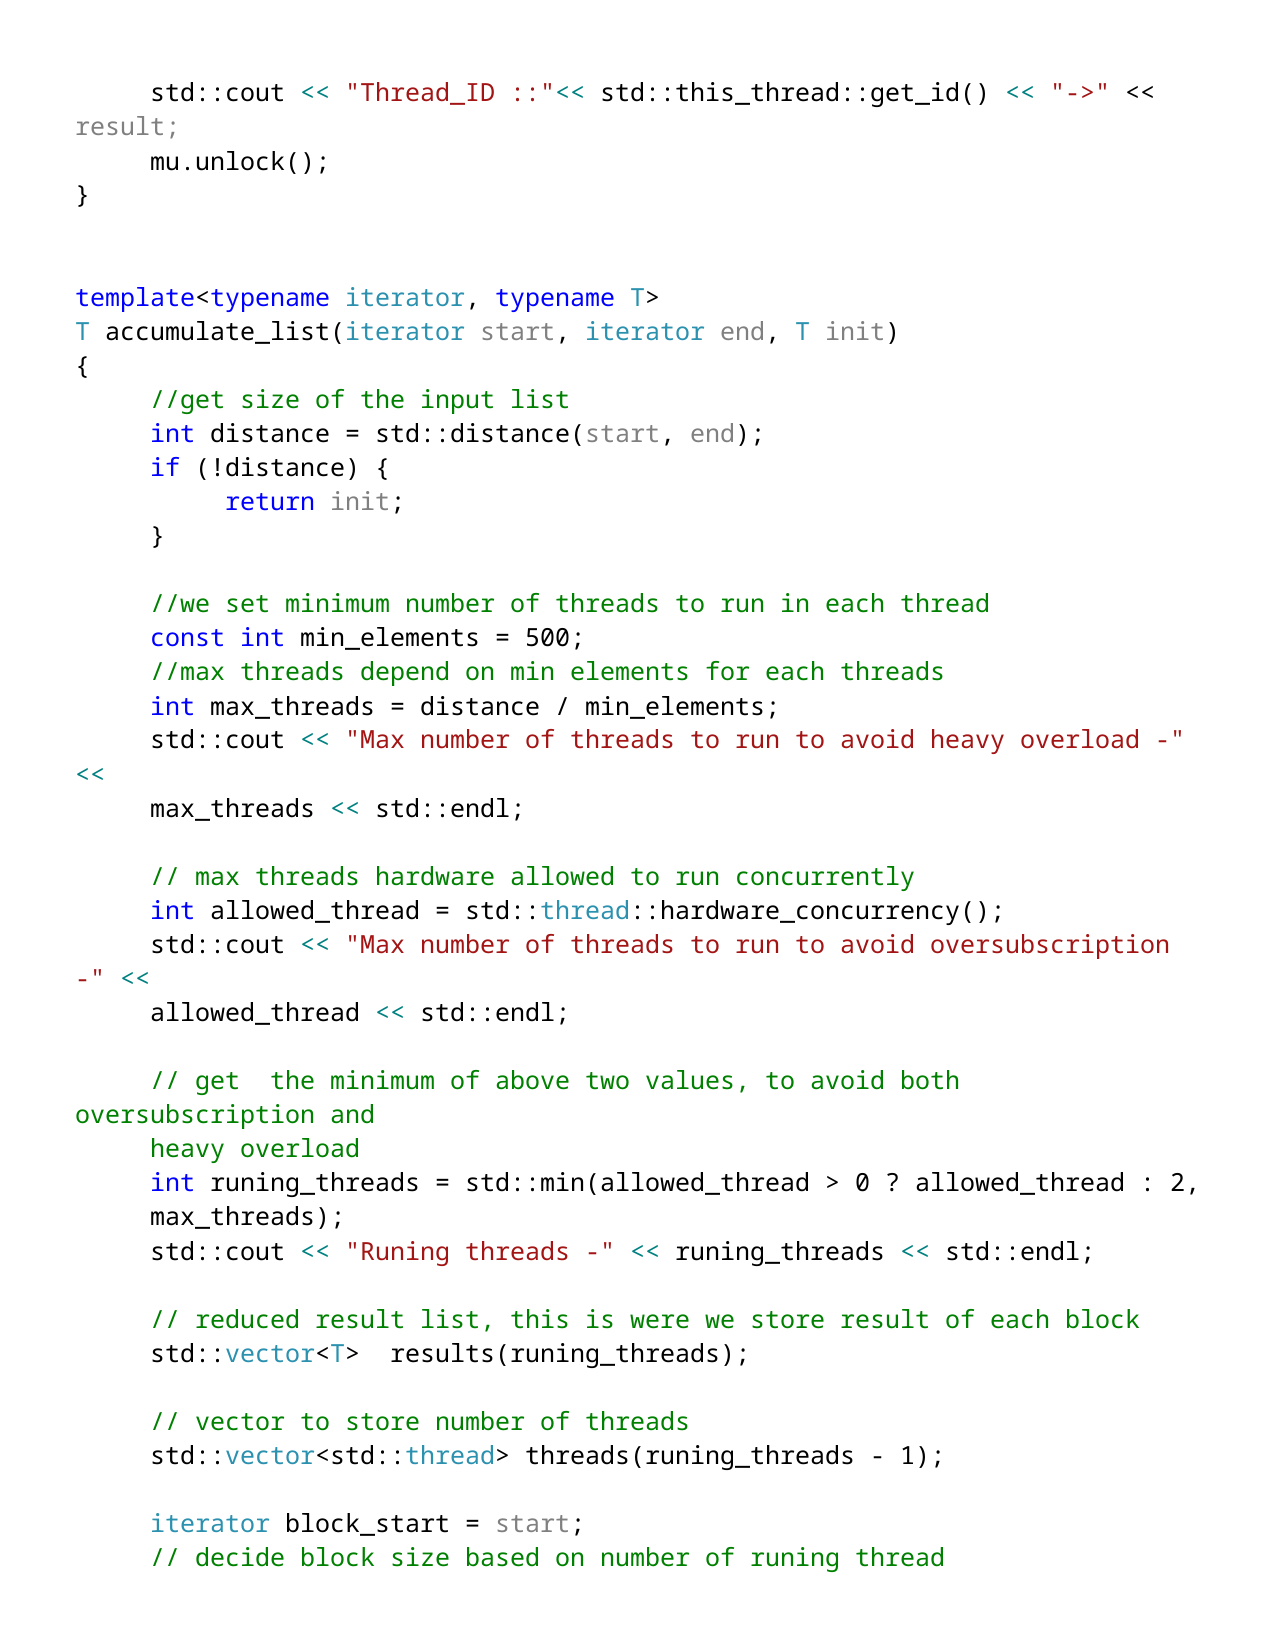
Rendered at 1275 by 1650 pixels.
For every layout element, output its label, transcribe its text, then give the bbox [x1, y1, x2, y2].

text // reduced result list, this is were we store result of each block [75, 1301, 1200, 1335]
text } [75, 518, 1200, 552]
text // get the minimum of above two values, to avoid both oversubscription and [75, 1063, 1200, 1131]
text { [75, 347, 1200, 382]
text // max threads hardware allowed to run concurrently [75, 858, 1200, 892]
text int runing_threads = std::min(allowed_thread > 0 ? allowed_thread : 2, [75, 1165, 1200, 1199]
text T accumulate_list(iterator start, iterator end, T init) [75, 313, 1200, 347]
text template<typename iterator, typename T> [75, 279, 1200, 313]
text return init; [75, 484, 1200, 518]
text //max threads depend on min elements for each threads [75, 654, 1200, 688]
text std::vector<T> results(runing_threads); [75, 1335, 1200, 1369]
text if (!distance) { [75, 450, 1200, 484]
text const int min_elements = 500; [75, 620, 1200, 654]
text std::cout << "Runing threads -" << runing_threads << std::endl; [75, 1233, 1200, 1267]
text max_threads << std::endl; [75, 790, 1200, 824]
text mu.unlock(); [75, 143, 1200, 177]
text // decide block size based on number of runing thread [75, 1540, 1200, 1574]
text iterator block_start = start; [75, 1506, 1200, 1540]
text heavy overload [75, 1131, 1200, 1165]
text //we set minimum number of threads to run in each thread [75, 586, 1200, 620]
text int distance = std::distance(start, end); [75, 416, 1200, 450]
text std::cout << "Max number of threads to run to avoid oversubscription -" << [75, 927, 1200, 995]
text } [75, 177, 1200, 211]
text max_threads); [75, 1199, 1200, 1233]
text std::vector<std::thread> threads(runing_threads - 1); [75, 1437, 1200, 1472]
text int allowed_thread = std::thread::hardware_concurrency(); [75, 892, 1200, 927]
text allowed_thread << std::endl; [75, 995, 1200, 1029]
text std::cout << "Thread_ID ::"<< std::this_thread::get_id() << "->" << result; [75, 75, 1200, 143]
text int max_threads = distance / min_elements; [75, 688, 1200, 722]
text // vector to store number of threads [75, 1403, 1200, 1437]
text std::cout << "Max number of threads to run to avoid heavy overload -" << [75, 722, 1200, 790]
text //get size of the input list [75, 382, 1200, 416]
